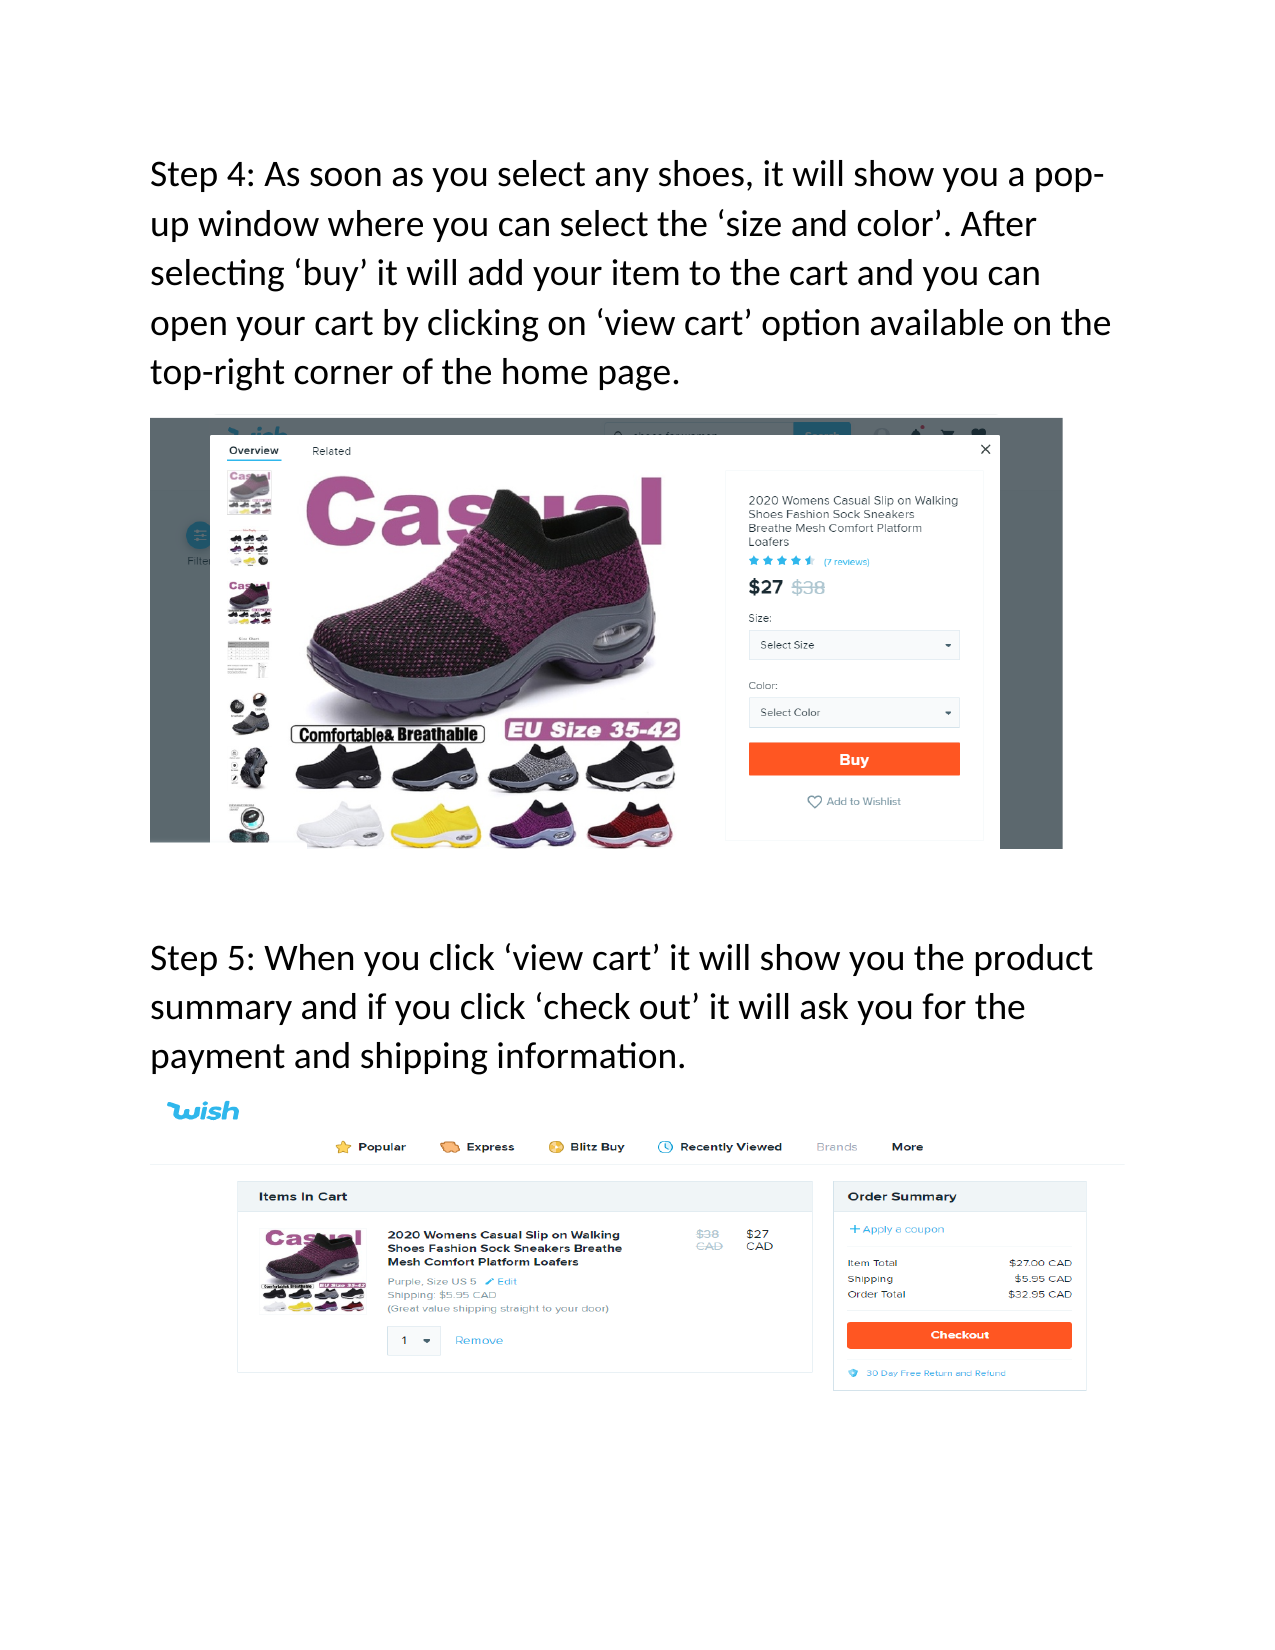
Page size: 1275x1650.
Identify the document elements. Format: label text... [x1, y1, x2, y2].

text Step 5: When you click ‘view cart’ it will show you the product summary and if you click ‘check out’ it will ask you for the payment and shipping information. [150, 933, 1125, 1078]
picture [150, 1098, 1125, 1494]
picture [150, 414, 1063, 849]
text Step 4: As soon as you select any shoes, it will show you a pop-up window where you can select the ‘size and color’. After selecting ‘buy’ it will add your item to the cart and you can open your cart by clicking on ‘view cart’ option available on the top-right corner of the home page. [150, 150, 1125, 394]
